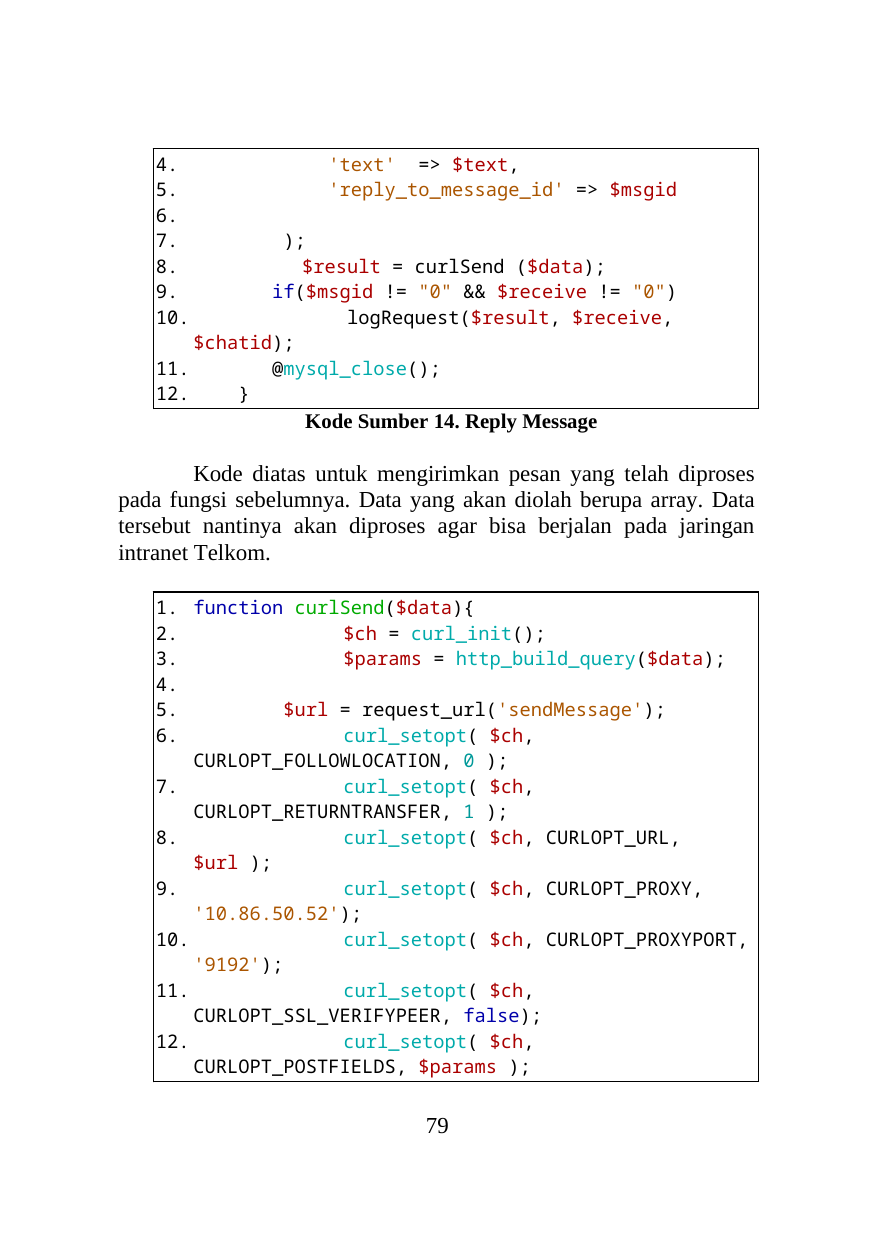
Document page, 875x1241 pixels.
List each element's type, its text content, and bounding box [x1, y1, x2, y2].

list 'reply_to_message_id' => $msgid [154, 173, 758, 202]
list curl_setopt( $ch, CURLOPT_SSL_VERIFYPEER, false); [154, 974, 758, 1025]
text Kode Sumber 14. Reply Message [146, 409, 756, 433]
list $params = http_build_query($data); [154, 642, 758, 671]
text Kode diatas untuk mengirimkan pesan yang telah diproses pada fungsi sebelumnya. Data yang akan diolah berupa array. Data tersebut nantinya akan diproses agar bisa berjalan pada jaringan intranet Telkom. [118, 459, 756, 565]
list $url = request_url('sendMessage'); [154, 693, 758, 719]
list curl_setopt( $ch, CURLOPT_FOLLOWLOCATION, 0 ); [154, 719, 758, 770]
list curl_setopt( $ch, CURLOPT_RETURNTRANSFER, 1 ); [154, 770, 758, 821]
list logRequest($result, $receive, $chatid); [154, 301, 758, 352]
list function curlSend($data){ [154, 593, 758, 617]
list 'text' => $text, [154, 149, 758, 173]
list $result = curlSend ($data); [154, 250, 758, 275]
list curl_setopt( $ch, CURLOPT_PROXYPORT, '9192'); [154, 923, 758, 974]
list @mysql_close(); [154, 352, 758, 377]
list } [154, 377, 758, 408]
list curl_setopt( $ch, CURLOPT_PROXY, '10.86.50.52'); [154, 872, 758, 923]
list curl_setopt( $ch, CURLOPT_URL, $url ); [154, 821, 758, 872]
list $ch = curl_init(); [154, 617, 758, 642]
list ); [154, 224, 758, 250]
list curl_setopt( $ch, CURLOPT_POSTFIELDS, $params ); [154, 1025, 758, 1081]
list if($msgid != "0" && $receive != "0") [154, 275, 758, 301]
